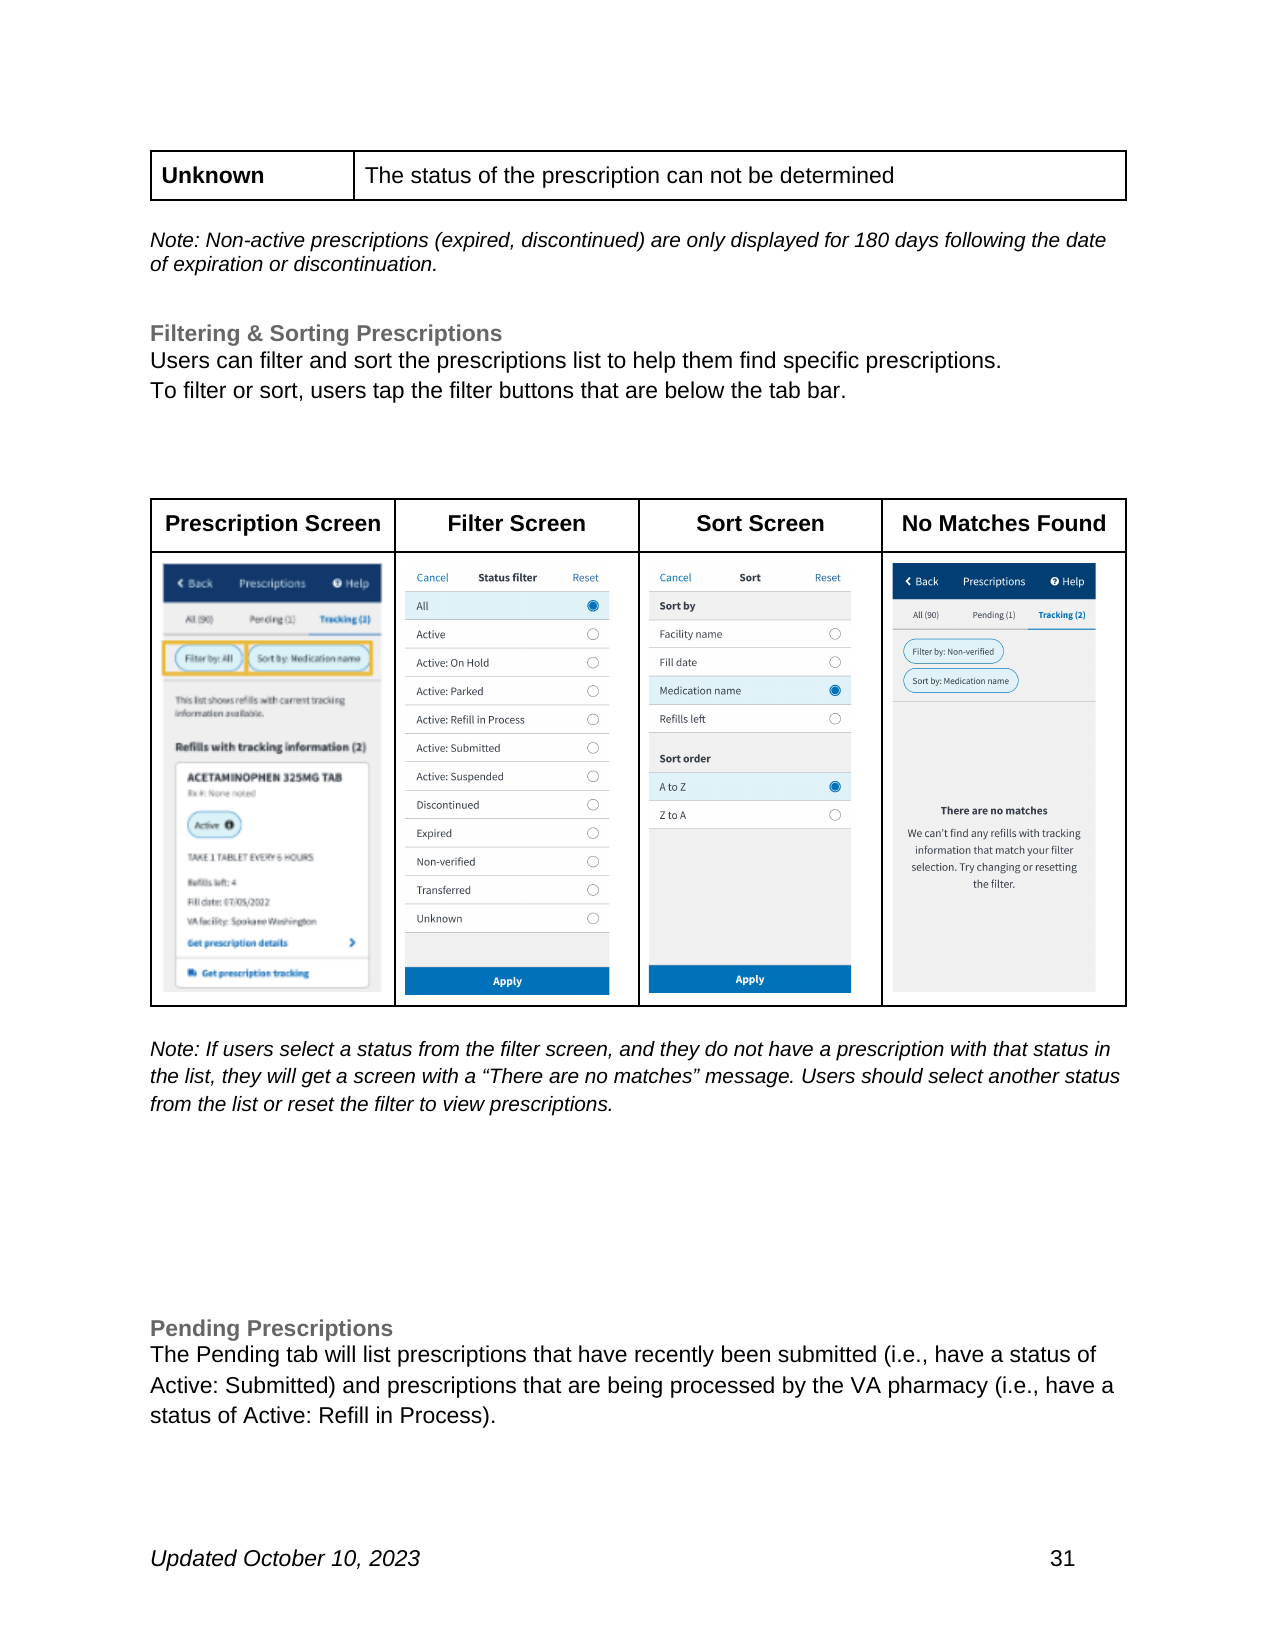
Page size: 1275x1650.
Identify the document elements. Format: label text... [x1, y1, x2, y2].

table_cell [396, 553, 638, 1004]
table_header Prescription Screen [152, 500, 394, 551]
text Filtering & Sorting Prescriptions [150, 320, 1125, 347]
text Note: If users select a status from the filter screen, and they do not have a prescription with that status in the list, they will get a screen with a “There are no matches” message. Users should select another status from the list or reset the filter to view prescriptions. [150, 1037, 1125, 1116]
picture [892, 563, 1096, 992]
table_header Sort Screen [640, 500, 881, 551]
text Pending Prescriptions [150, 1315, 1125, 1341]
picture [648, 563, 852, 993]
table_cell Unknown [152, 152, 353, 199]
text The Pending tab will list prescriptions that have recently been submitted (i.e., have a status of Active: Submitted) and prescriptions that are being processed by the VA pharmacy (i.e., have a status of Active: Refill in Process). [150, 1341, 1125, 1428]
table_header No Matches Found [883, 500, 1125, 551]
table_header Filter Screen [396, 500, 638, 551]
table_cell [883, 553, 1125, 1004]
table_cell [152, 553, 394, 1004]
picture [405, 563, 610, 995]
table_cell The status of the prescription can not be determined [355, 152, 1125, 199]
table_cell [640, 553, 881, 1004]
text Users can filter and sort the prescriptions list to help them find specific prescriptions. [150, 347, 1125, 373]
text To filter or sort, users tap the filter buttons that are below the tab bar. [150, 377, 1125, 403]
picture [161, 563, 387, 992]
text Note: Non-active prescriptions (expired, discontinued) are only displayed for 180 days following the date of expiration or discontinuation. [150, 228, 1125, 276]
